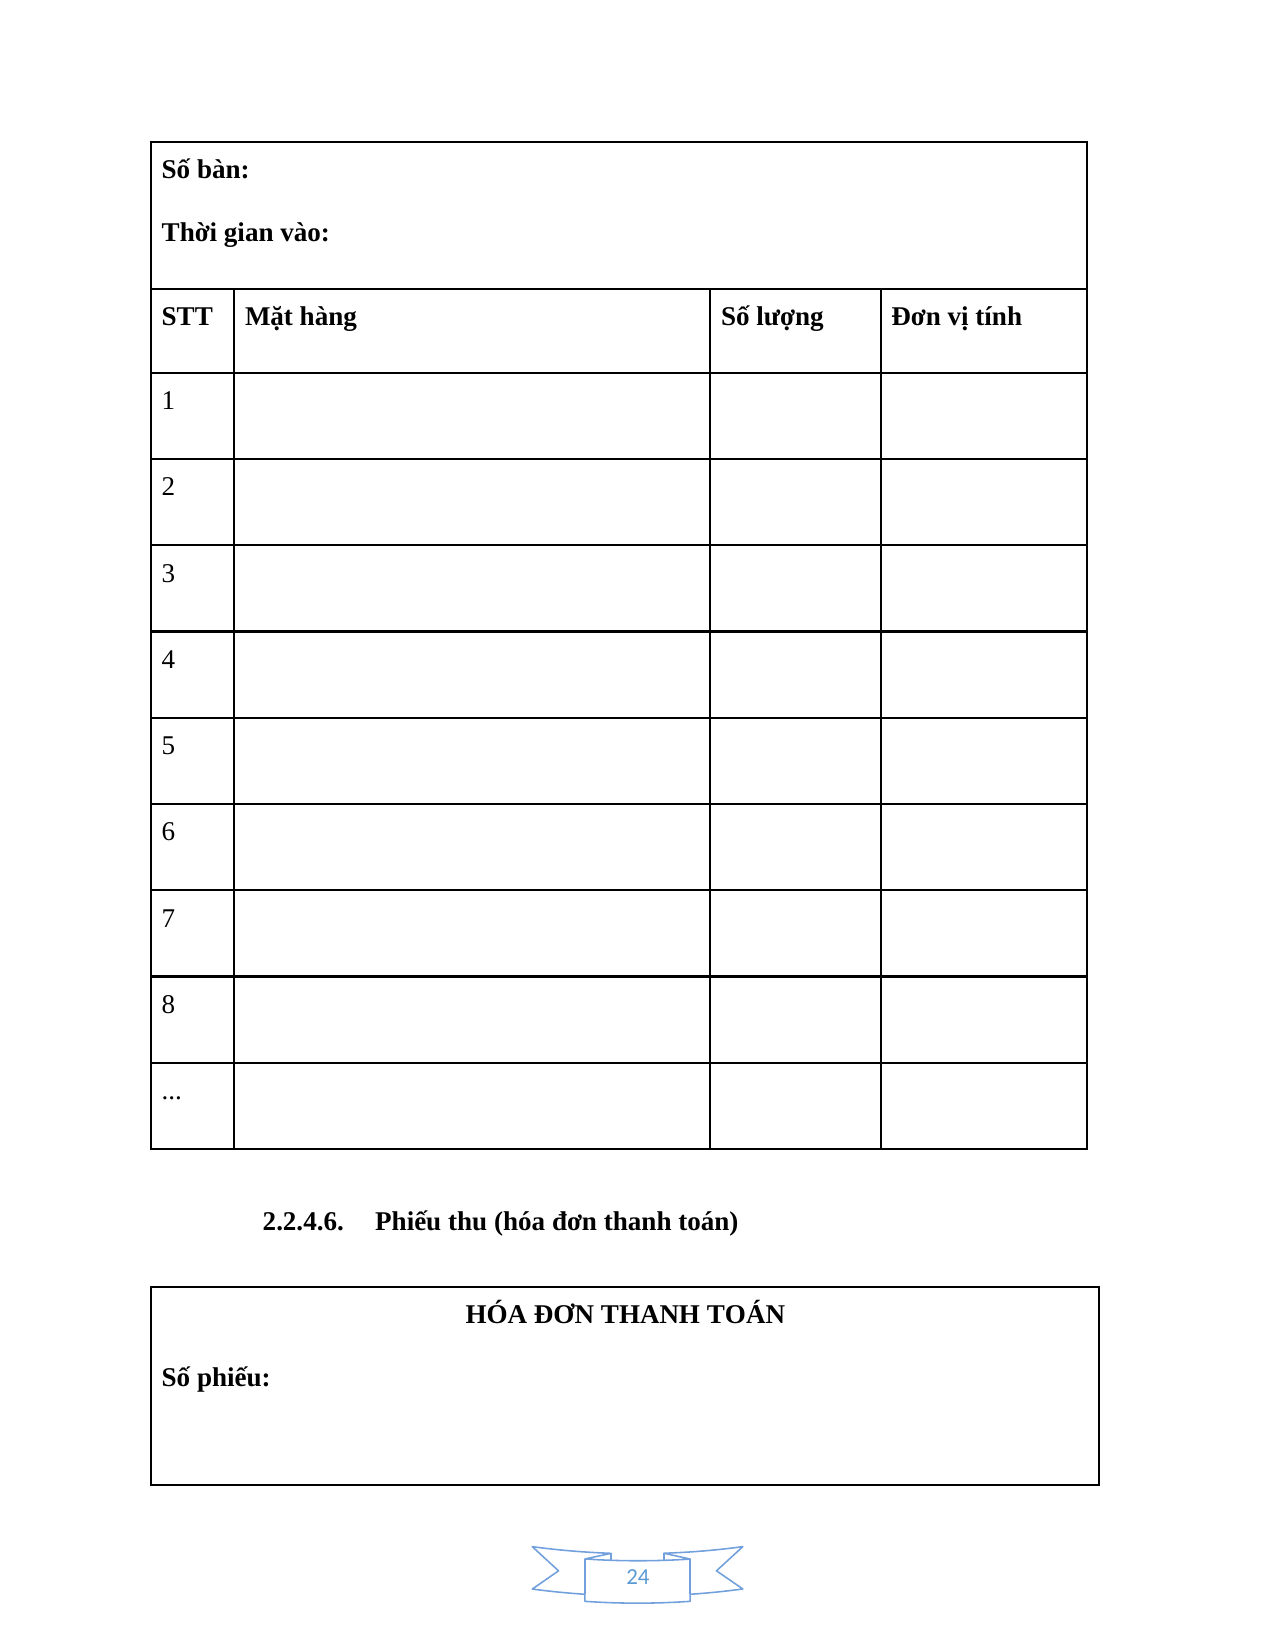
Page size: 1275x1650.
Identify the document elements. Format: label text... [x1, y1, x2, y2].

table_cell [711, 719, 880, 803]
table_cell 7 [152, 891, 233, 975]
table_cell [235, 719, 709, 803]
table_cell [882, 719, 1086, 803]
table_cell 4 [152, 633, 233, 717]
table_cell Số lượng [711, 290, 880, 372]
table_cell [235, 891, 709, 975]
table_cell [235, 805, 709, 889]
table_cell [235, 546, 709, 630]
table_cell Đơn vị tính [882, 290, 1086, 372]
table_cell [235, 978, 709, 1062]
table_cell 1 [152, 374, 233, 458]
table_cell [711, 633, 880, 717]
table_cell [711, 805, 880, 889]
table_cell [235, 633, 709, 717]
table_cell [711, 978, 880, 1062]
table_cell STT [152, 290, 233, 372]
table_cell [882, 546, 1086, 630]
table_cell 5 [152, 719, 233, 803]
table_cell Mặt hàng [235, 290, 709, 372]
subtitle Phiếu thu (hóa đơn thanh toán) [262, 1205, 1125, 1236]
table_cell [711, 1064, 880, 1148]
table_cell [711, 374, 880, 458]
table_cell [711, 460, 880, 544]
table_cell 3 [152, 546, 233, 630]
table_cell [882, 805, 1086, 889]
table_cell ... [152, 1064, 233, 1148]
table_cell 8 [152, 978, 233, 1062]
table_cell [235, 374, 709, 458]
table_cell [882, 633, 1086, 717]
table_cell [882, 1064, 1086, 1148]
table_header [152, 143, 1086, 288]
table_cell [882, 978, 1086, 1062]
table_cell [235, 460, 709, 544]
table_cell [882, 374, 1086, 458]
table_cell 6 [152, 805, 233, 889]
table_cell [711, 546, 880, 630]
table_header HÓA ĐƠN THANH TOÁN Số phiếu: Số bàn: Thời gian vào: Thời gian ra: [152, 1288, 1098, 1484]
table_cell [882, 460, 1086, 544]
table_cell [711, 891, 880, 975]
table_cell 2 [152, 460, 233, 544]
table_cell [882, 891, 1086, 975]
table_cell [235, 1064, 709, 1148]
